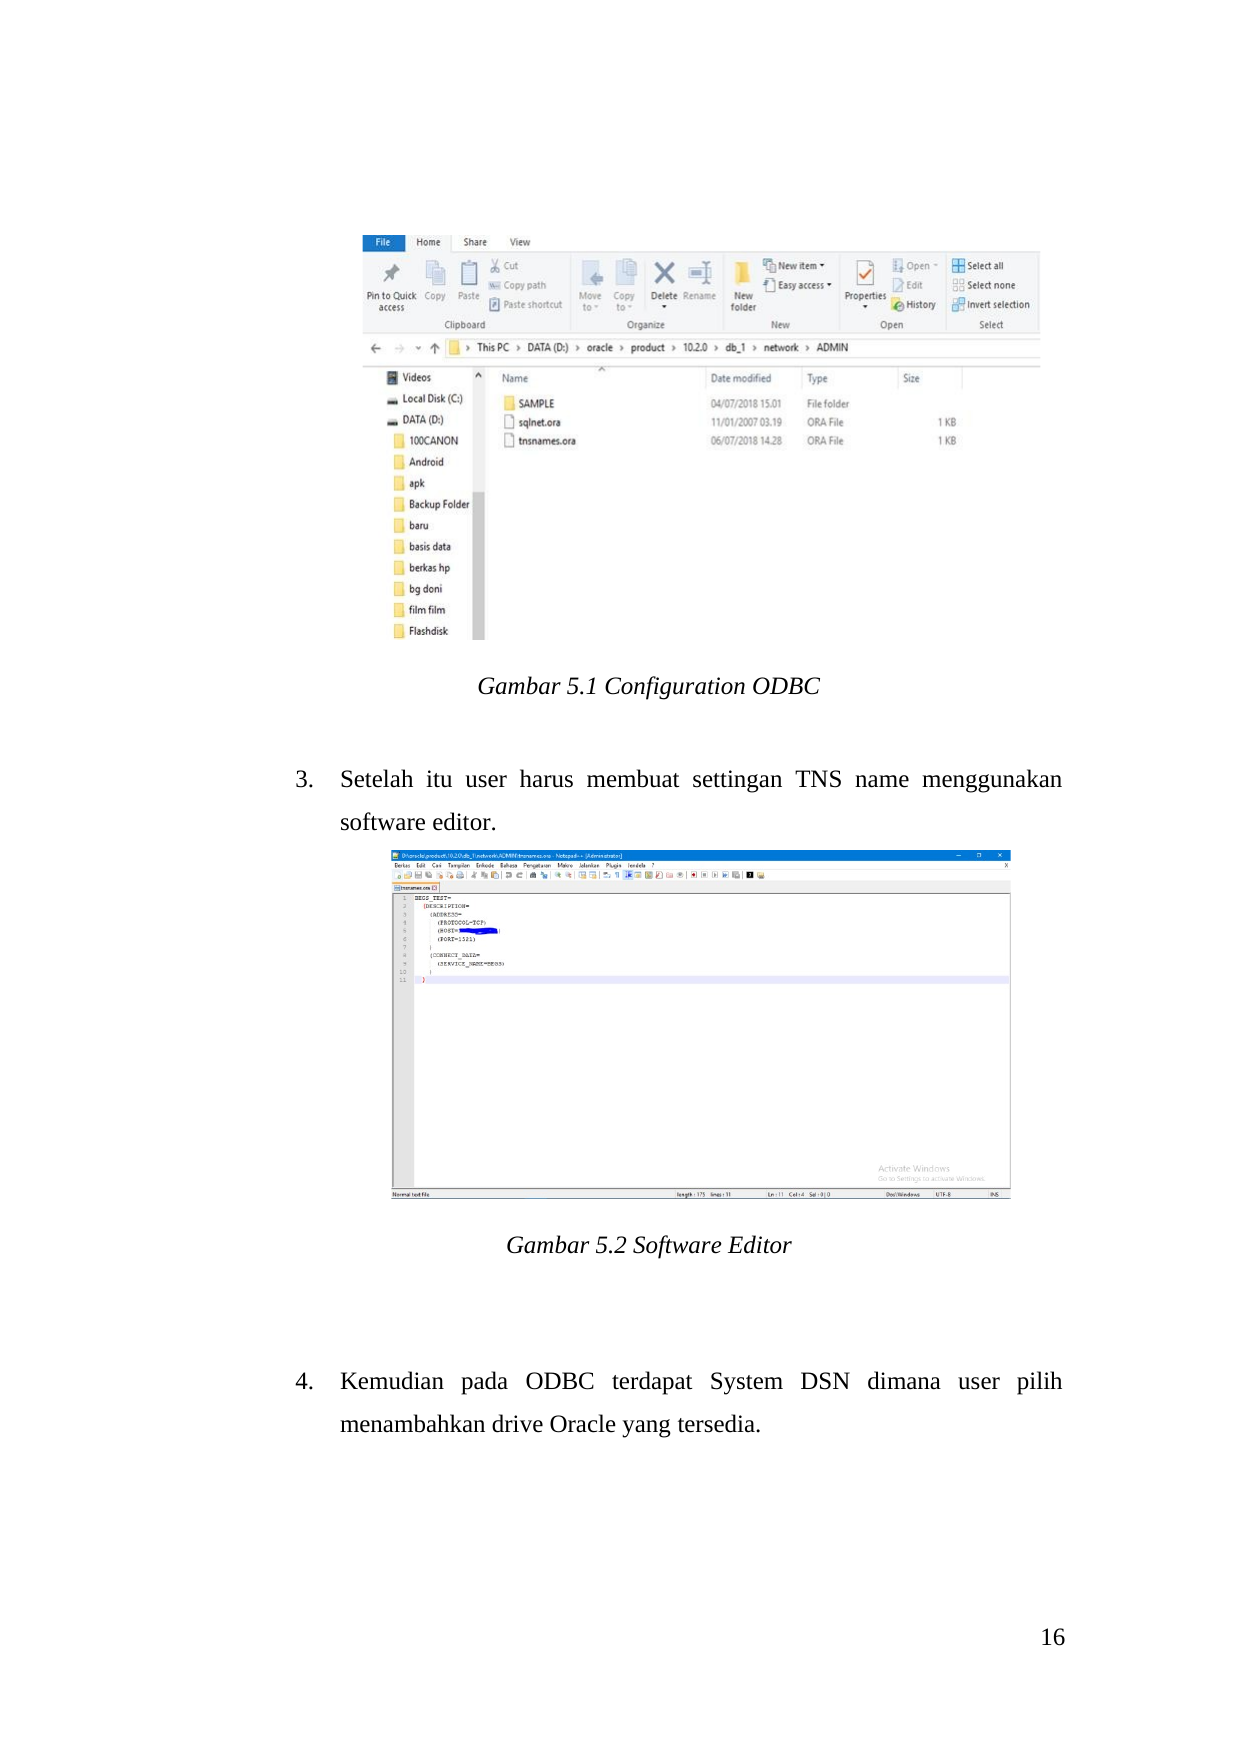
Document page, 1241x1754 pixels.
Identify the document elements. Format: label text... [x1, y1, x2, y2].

picture [362, 235, 1041, 640]
list Setelah itu user harus membuat settingan TNS name menggunakan software editor. [295, 764, 1063, 836]
picture [391, 850, 1011, 1199]
text Gambar 5.1 Configuration ODBC [235, 671, 1064, 700]
text Gambar 5.2 Software Editor [235, 1230, 1064, 1259]
list Kemudian pada ODBC terdapat System DSN dimana user pilih menambahkan drive Oracle yang tersedia. [295, 1366, 1063, 1438]
